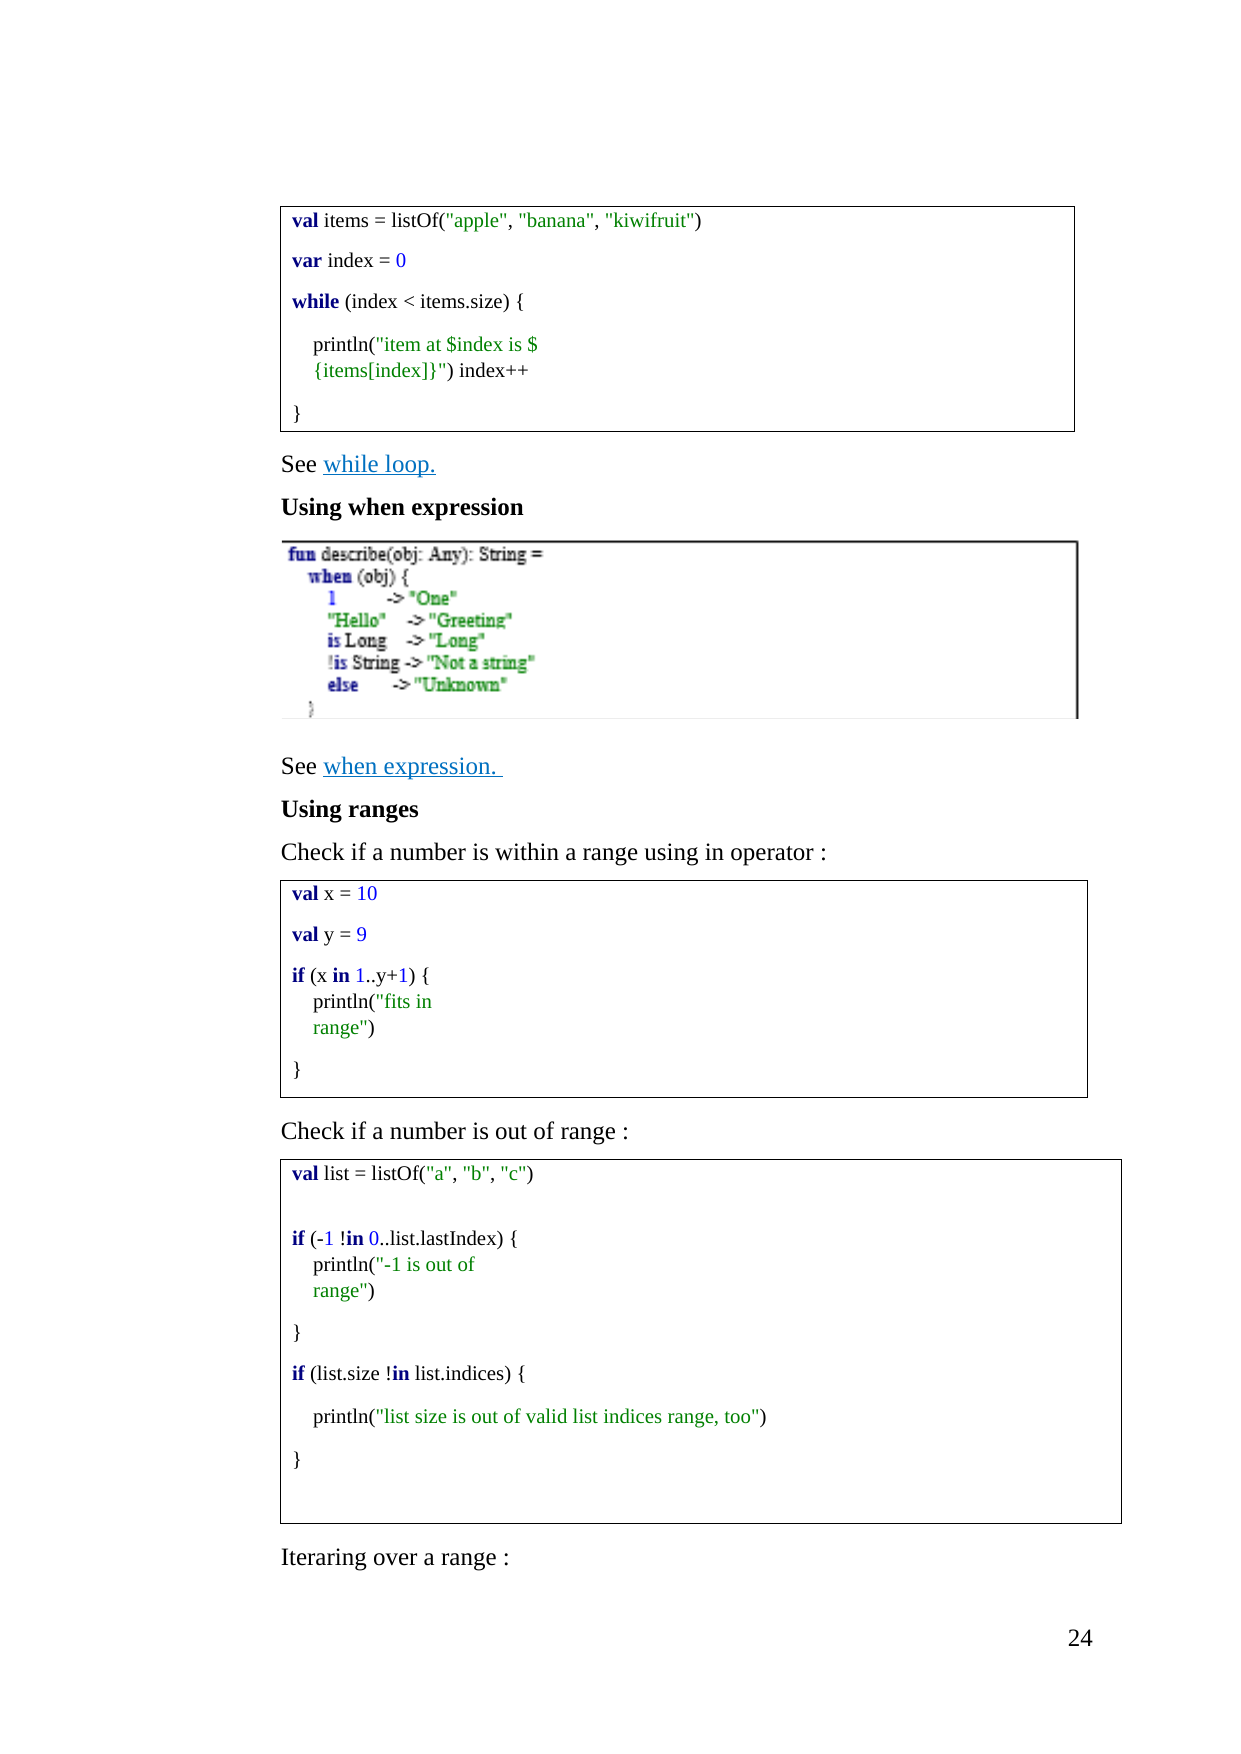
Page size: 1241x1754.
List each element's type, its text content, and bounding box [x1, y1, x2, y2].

text See while loop. [281, 449, 1092, 478]
text See when expression. [281, 751, 1092, 779]
text Using when expression [281, 492, 1092, 521]
text Using ranges [281, 794, 1092, 823]
text Check if a number is within a range using in operator : [281, 837, 1092, 866]
picture [281, 536, 1082, 719]
text Iteraring over a range : [281, 1542, 1092, 1571]
text Check if a number is out of range : [281, 1116, 1092, 1145]
